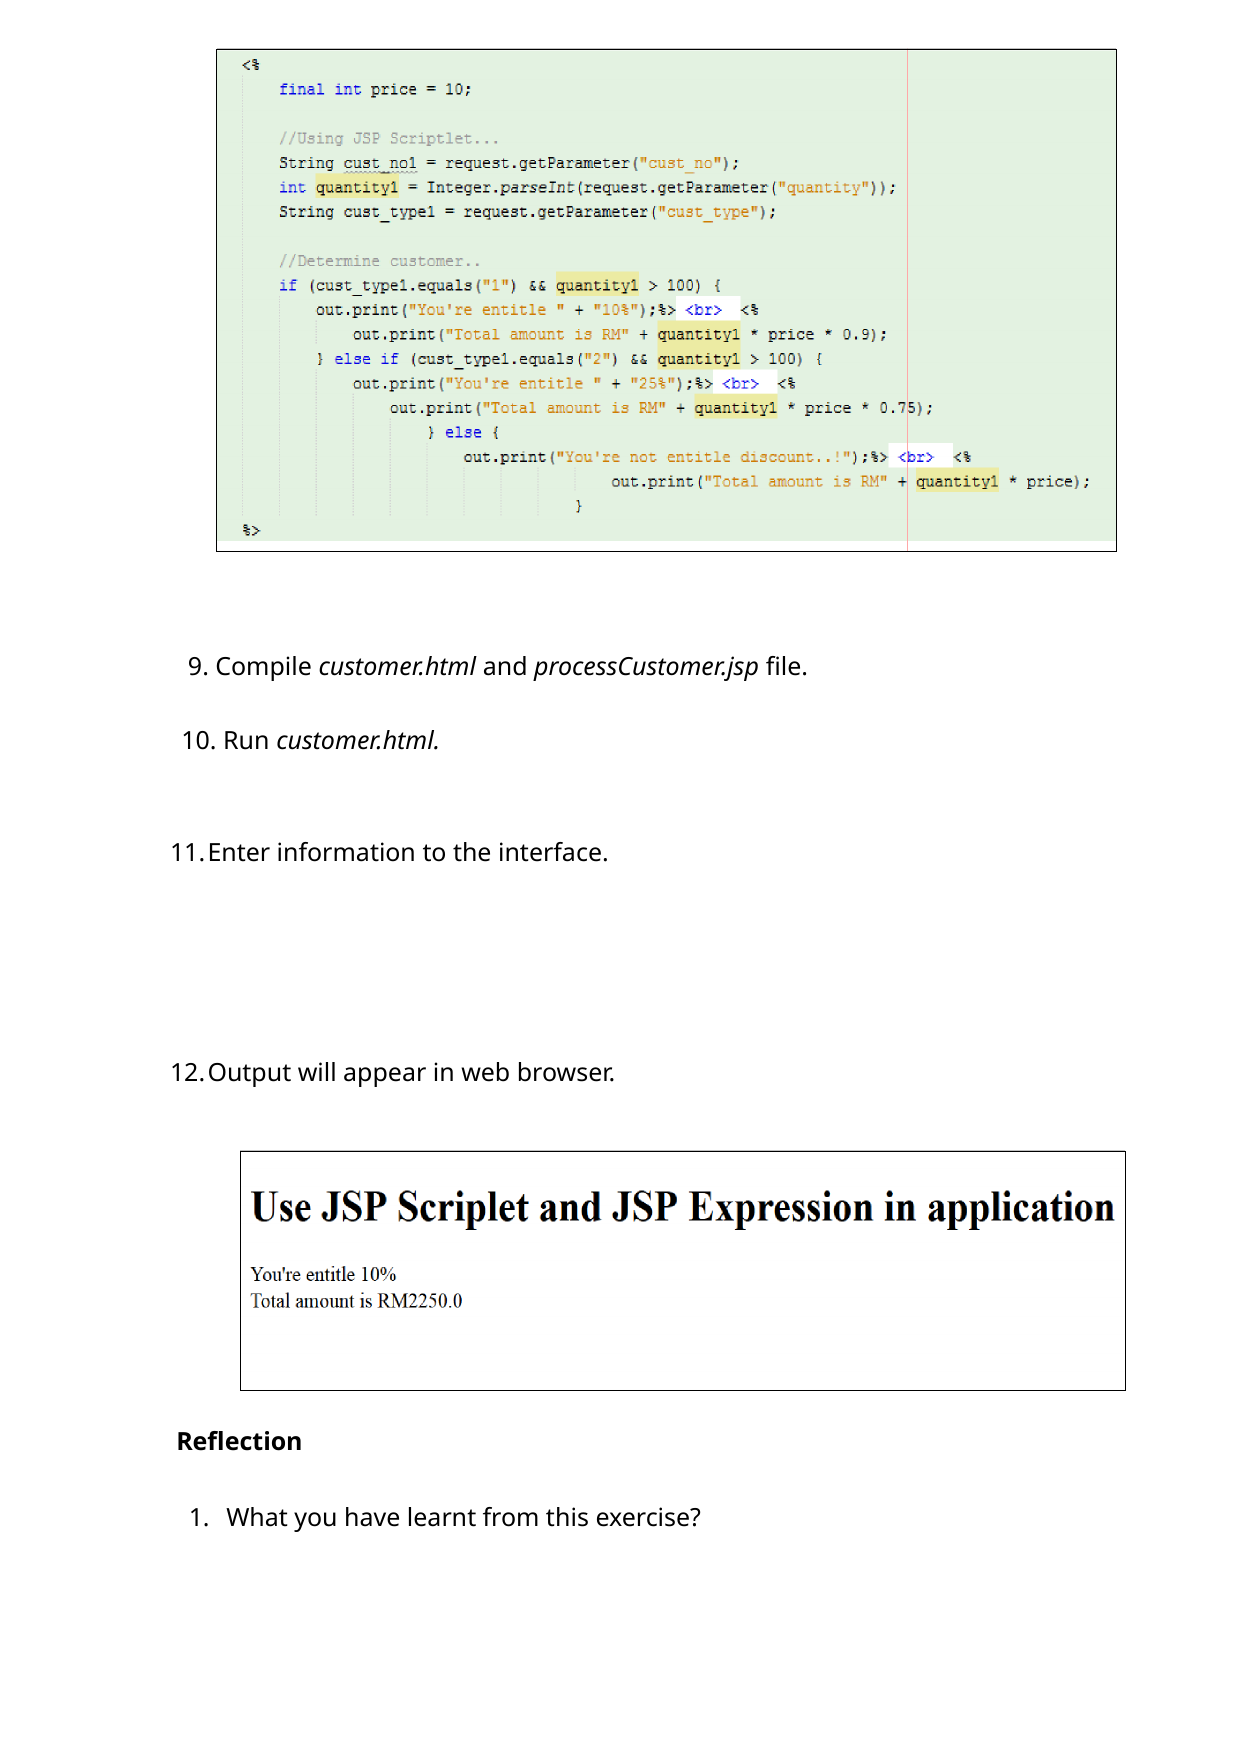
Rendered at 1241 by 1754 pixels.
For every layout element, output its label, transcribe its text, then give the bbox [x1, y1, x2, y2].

picture [217, 50, 1116, 551]
picture [239, 1150, 1125, 1390]
picture [241, 1152, 1125, 1390]
list What you have learnt from this exercise? [188, 1499, 1064, 1533]
subtitle Reflection [176, 1424, 1029, 1458]
text 10. Run customer.html. [176, 723, 451, 756]
text 9. Compile customer.html and processCustomer.jsp file. [176, 649, 828, 682]
list Enter information to the interface. [170, 835, 888, 869]
list Output will appear in web browser. [170, 1055, 888, 1089]
